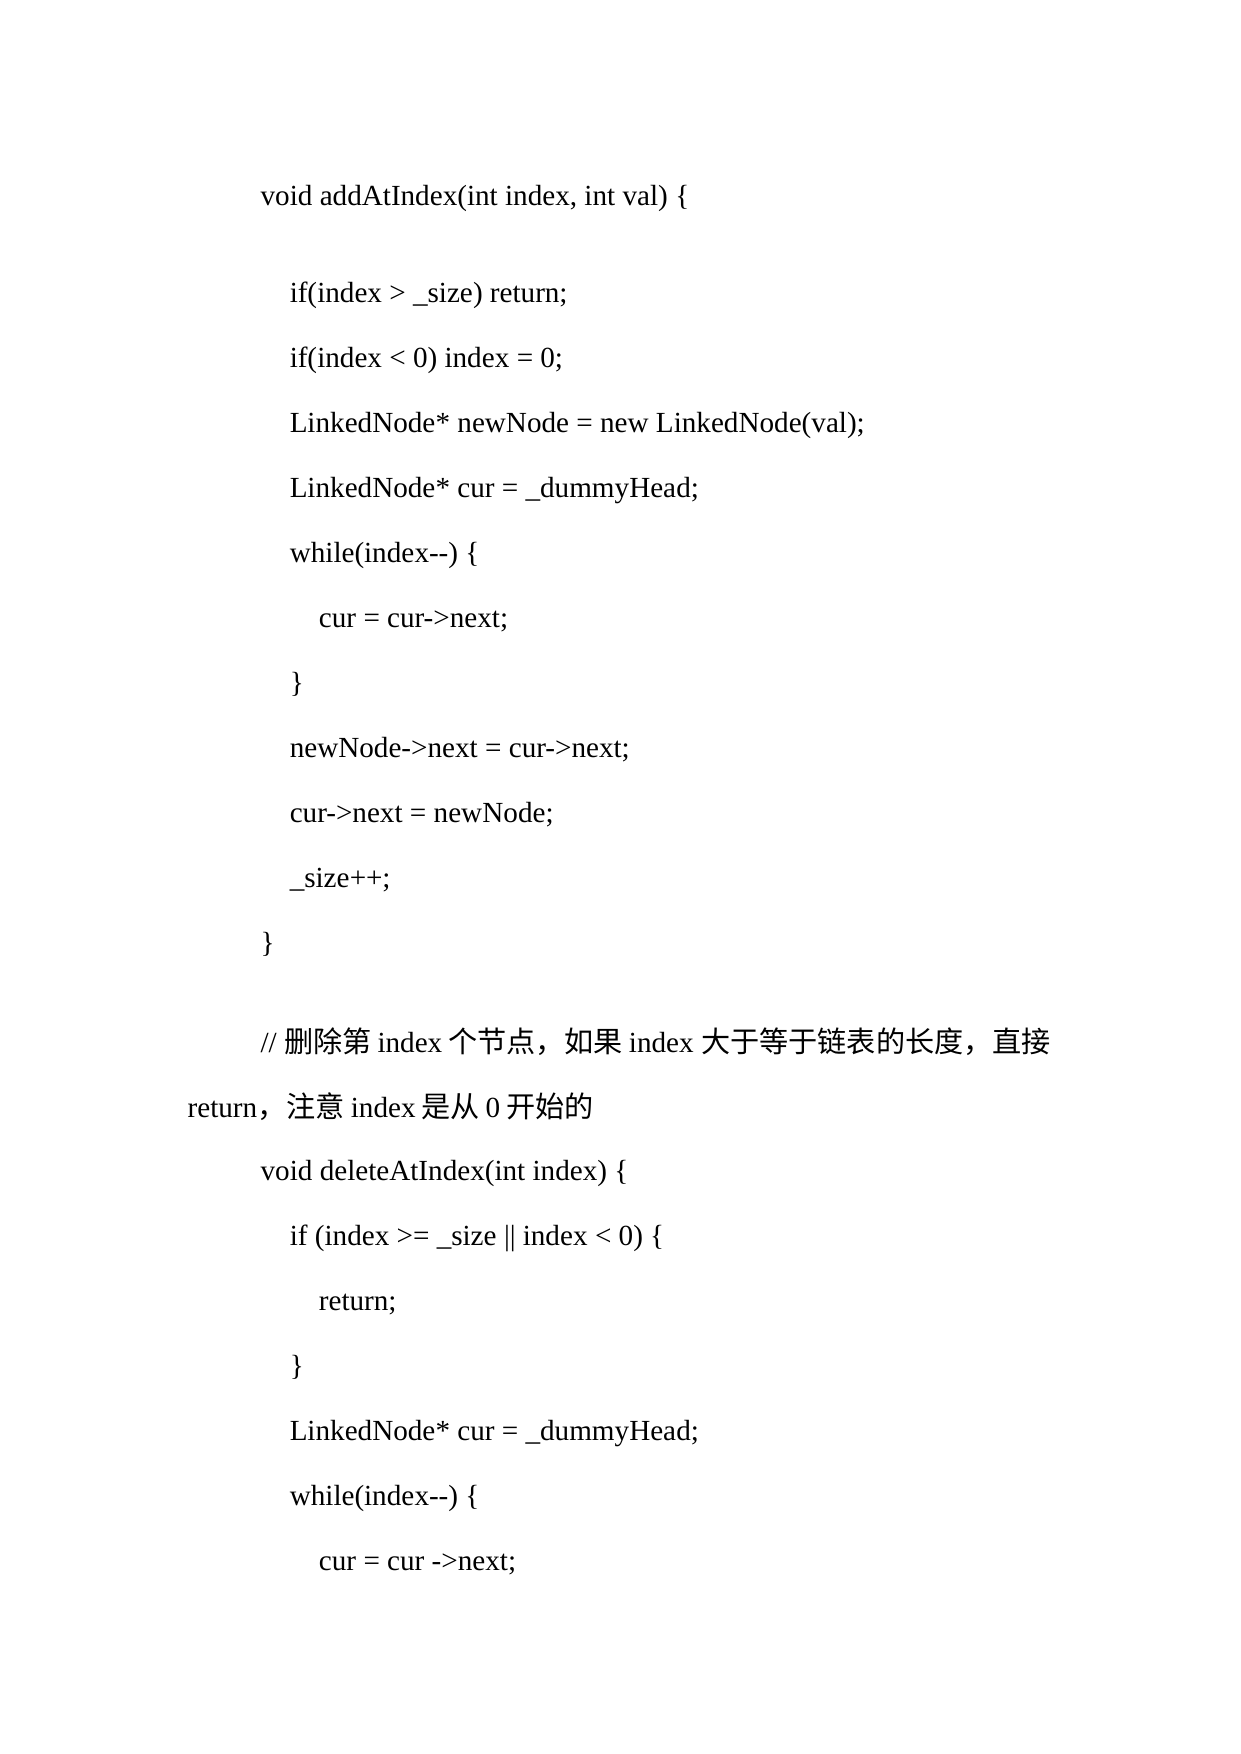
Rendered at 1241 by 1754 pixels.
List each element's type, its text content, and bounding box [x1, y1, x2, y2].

text cur = cur ->next; [187, 1527, 1053, 1592]
text } [187, 909, 1053, 974]
text if (index >= _size || index < 0) { [187, 1202, 1053, 1267]
text while(index--) { [187, 1462, 1053, 1527]
text } [187, 1332, 1053, 1397]
text void addAtIndex(int index, int val) { [187, 162, 1053, 227]
text return; [187, 1267, 1053, 1332]
text LinkedNode* cur = _dummyHead; [187, 454, 1053, 519]
text if(index > _size) return; [187, 259, 1053, 324]
text while(index--) { [187, 519, 1053, 584]
text void deleteAtIndex(int index) { [187, 1137, 1053, 1202]
text cur = cur->next; [187, 584, 1053, 649]
text } [187, 649, 1053, 714]
text _size++; [187, 844, 1053, 909]
text newNode->next = cur->next; [187, 714, 1053, 779]
text cur->next = newNode; [187, 779, 1053, 844]
text LinkedNode* newNode = new LinkedNode(val); [187, 389, 1053, 454]
text LinkedNode* cur = _dummyHead; [187, 1397, 1053, 1462]
text if(index < 0) index = 0; [187, 324, 1053, 389]
text // 删除第index个节点，如果index 大于等于链表的长度，直接return，注意index是从0开始的 [187, 1007, 1053, 1137]
